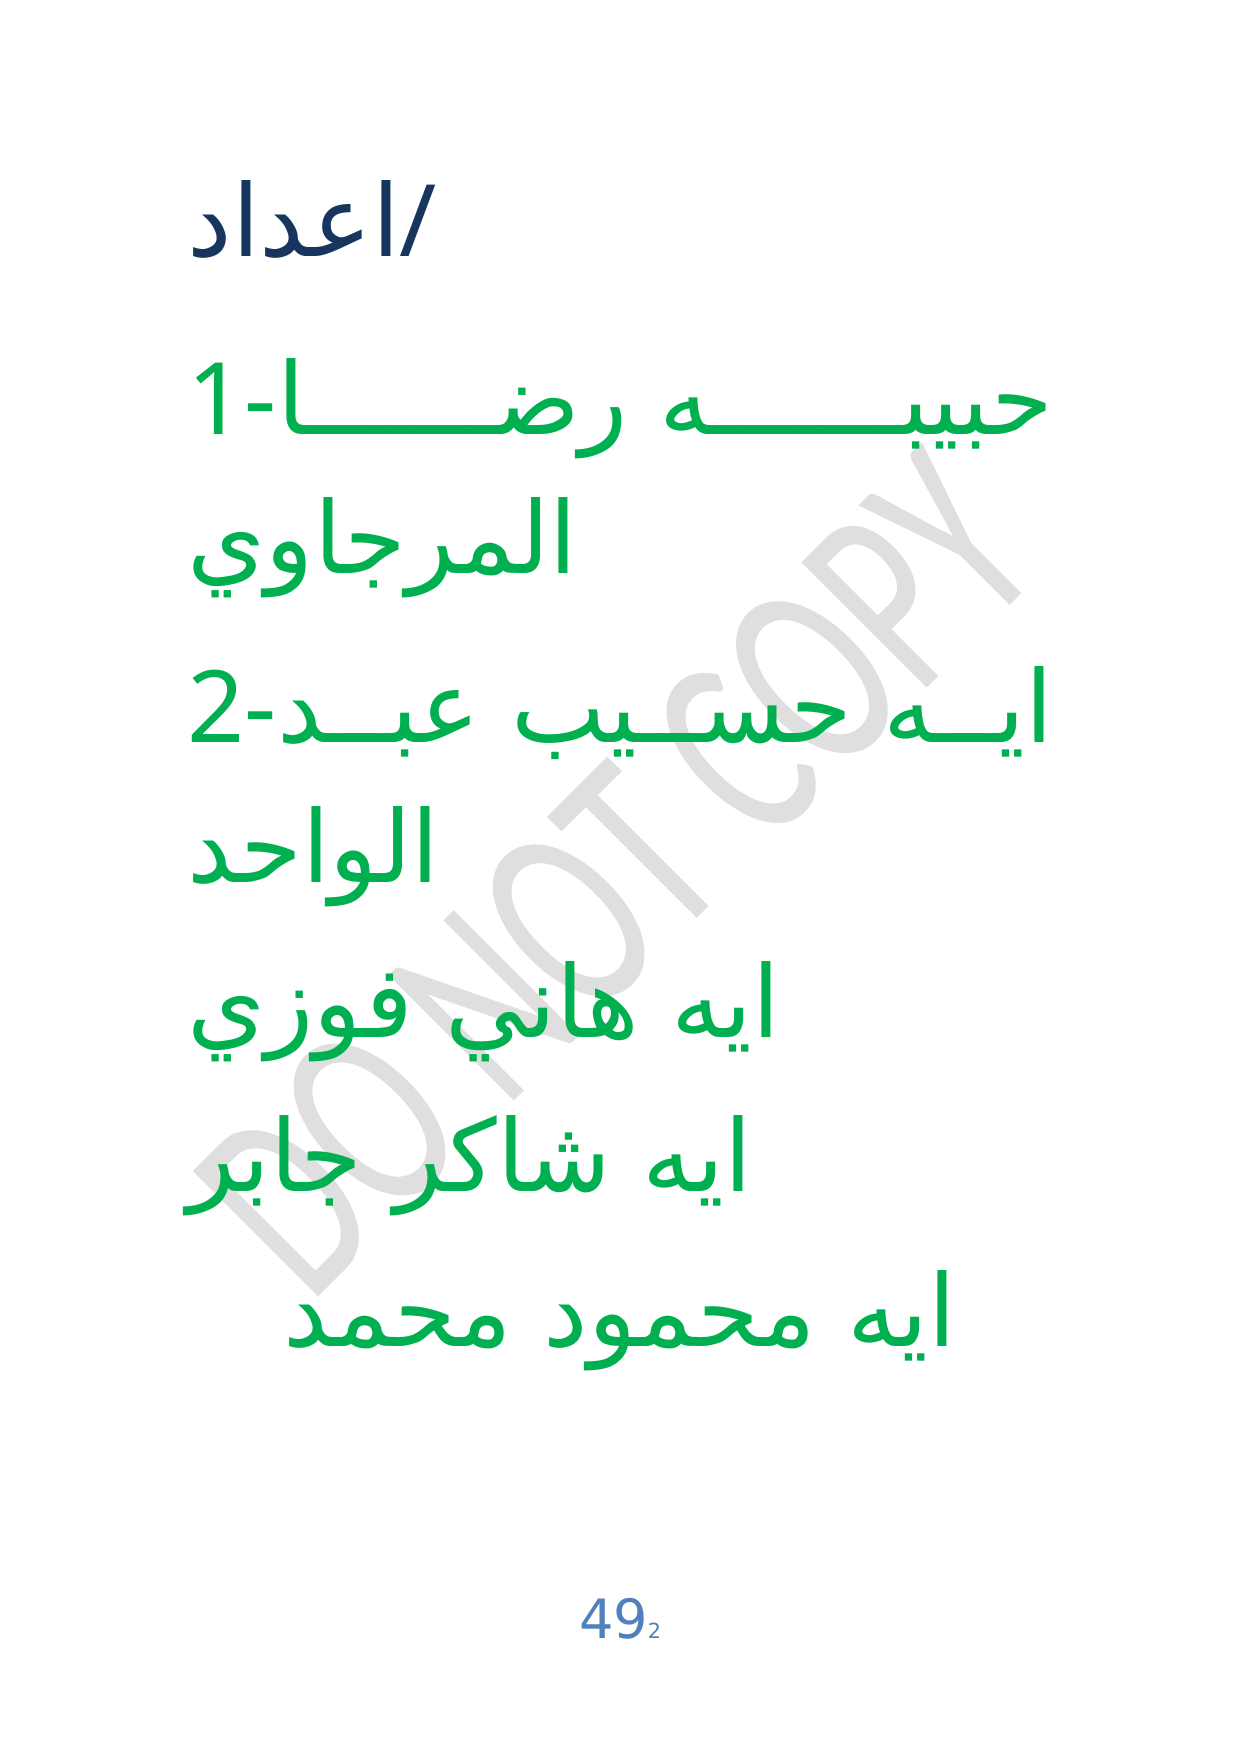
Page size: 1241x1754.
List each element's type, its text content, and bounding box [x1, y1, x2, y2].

text 1-حبيبه رضا المرجاوي [187, 327, 1053, 598]
text ايه شاكر جابر [187, 1099, 1053, 1215]
text اعداد/ [187, 150, 1053, 286]
text ايه محمود محمد [187, 1253, 1053, 1370]
text ايه هاني فوزي [187, 944, 1053, 1061]
text 2-ايه حسيب عبد الواحد [187, 636, 1053, 906]
